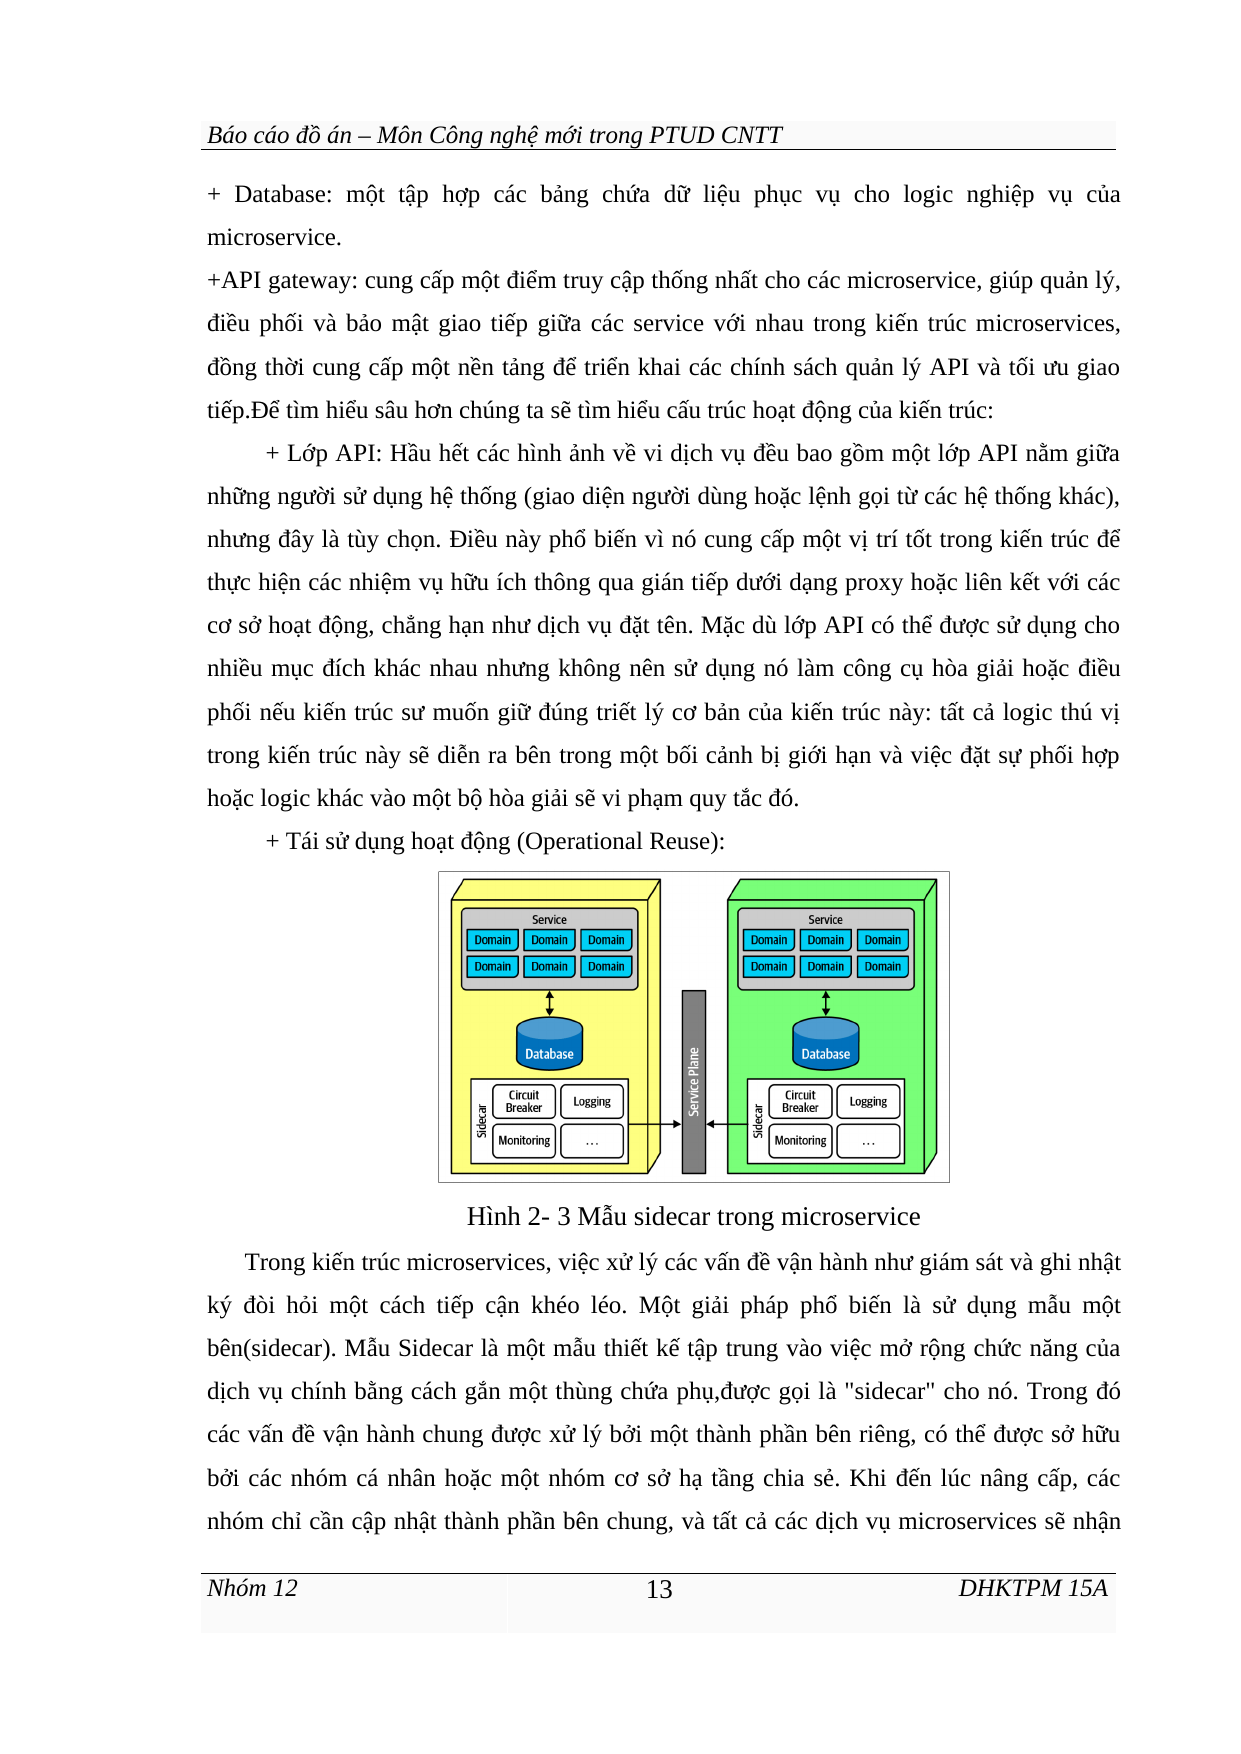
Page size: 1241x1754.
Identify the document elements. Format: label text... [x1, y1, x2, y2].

text Hình 2- 3 Mẫu sidecar trong microservice [207, 1200, 1122, 1231]
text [207, 1247, 1122, 1534]
text + Tái sử dụng hoạt động (Operational Reuse): [207, 826, 1122, 855]
picture [437, 869, 951, 1185]
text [207, 179, 1122, 423]
text + Lớp API: Hầu hết các hình ảnh về vi dịch vụ đều bao gồm một lớp API nằm giữa những người sử dụng hệ thống (giao diện người dùng hoặc lệnh gọi từ các hệ thống khác), nhưng đây là tùy chọn. Điều này phổ biến vì nó cung cấp một vị trí tốt trong kiến trúc để thực hiện các nhiệm vụ hữu ích thông qua gián tiếp dưới dạng proxy hoặc liên kết với các cơ sở hoạt động, chẳng hạn như dịch vụ đặt tên. Mặc dù lớp API có thể được sử dụng cho nhiều mục đích khác nhau nhưng không nên sử dụng nó làm công cụ hòa giải hoặc điều phối nếu kiến trúc sư muốn giữ đúng triết lý cơ bản của kiến trúc này: tất cả logic thú vị trong kiến trúc này sẽ diễn ra bên trong một bối cảnh bị giới hạn và việc đặt sự phối hợp hoặc logic khác vào một bộ hòa giải sẽ vi phạm quy tắc đó. [207, 438, 1122, 812]
